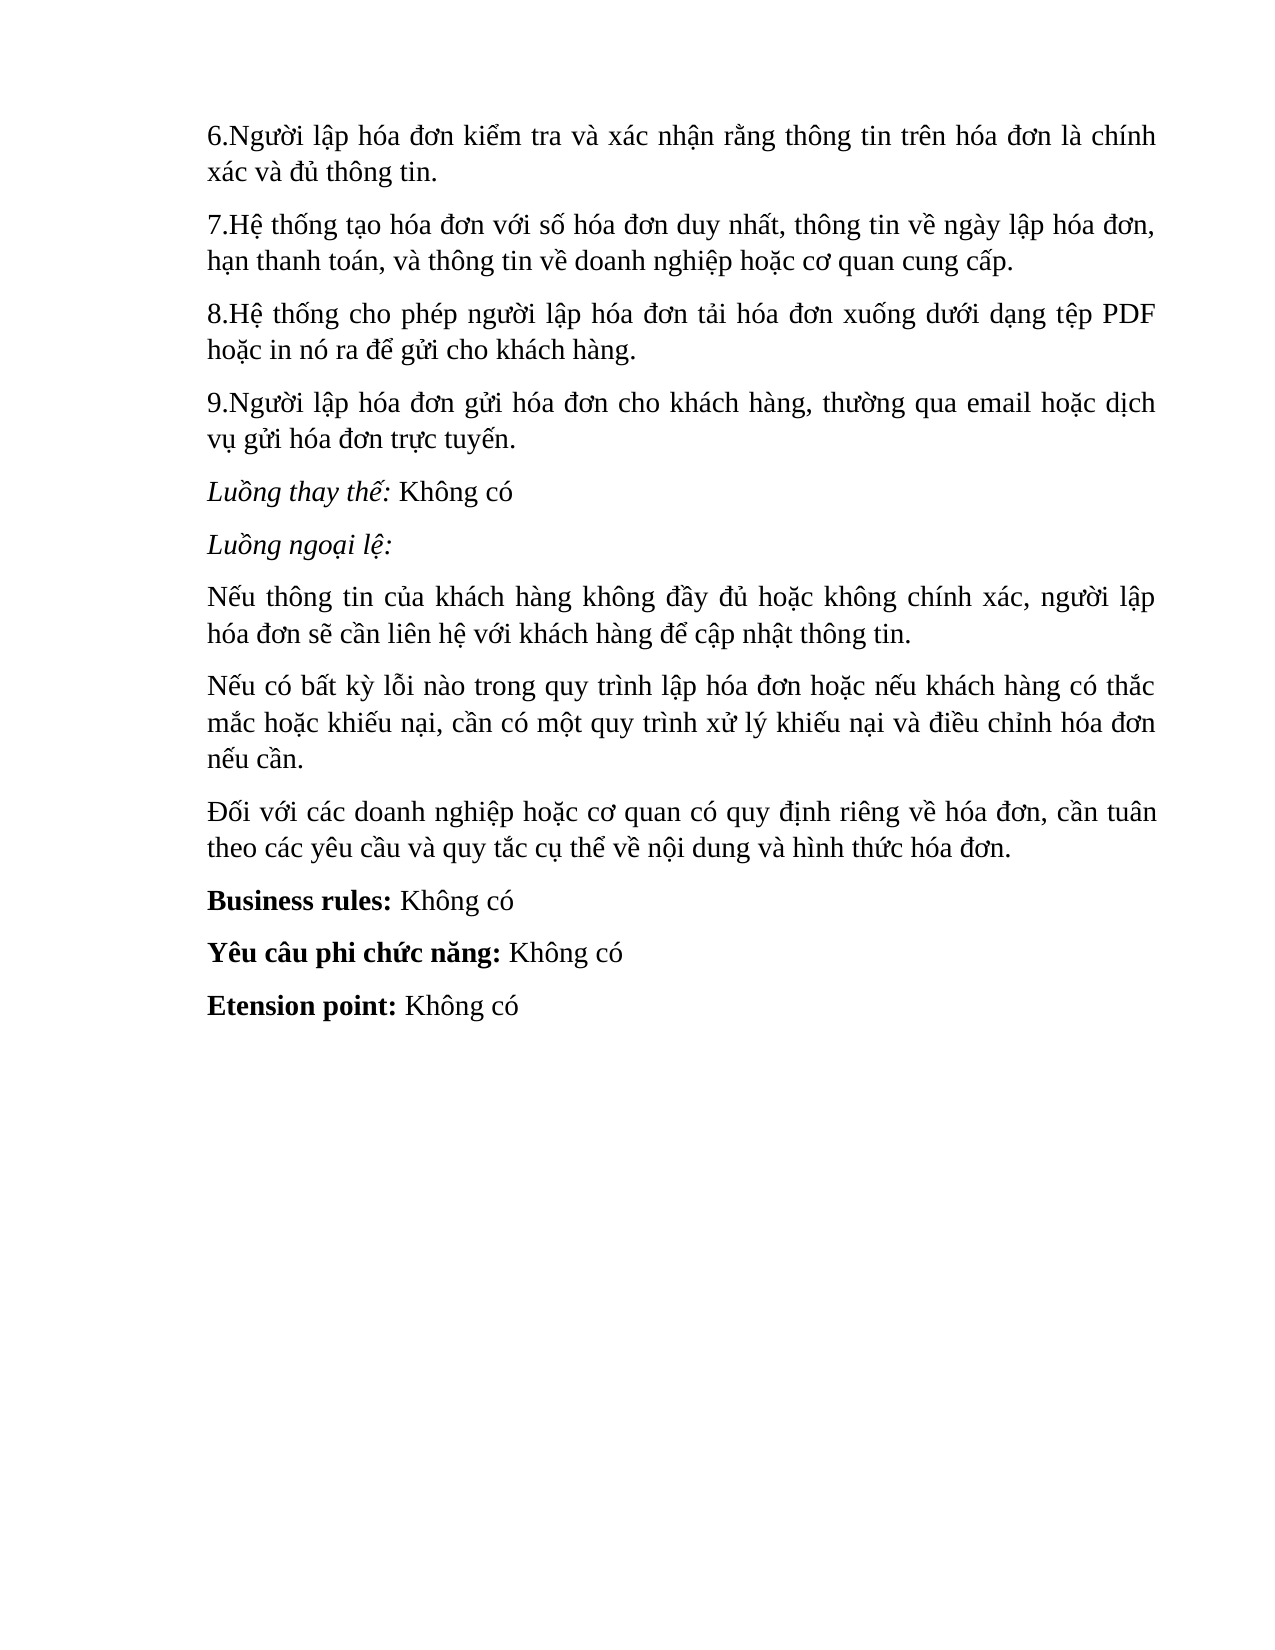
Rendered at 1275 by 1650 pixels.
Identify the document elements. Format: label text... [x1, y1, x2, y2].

text Yêu câu phi chức năng: Không có [207, 935, 1157, 969]
text Nếu có bất kỳ lỗi nào trong quy trình lập hóa đơn hoặc nếu khách hàng có thắc mắc hoặc khiếu nại, cần có một quy trình xử lý khiếu nại và điều chỉnh hóa đơn nếu cần. [207, 668, 1157, 774]
text Luồng ngoại lệ: [207, 527, 1157, 560]
text 6.Người lập hóa đơn kiểm tra và xác nhận rằng thông tin trên hóa đơn là chính xác và đủ thông tin. [207, 118, 1157, 188]
text Business rules: Không có [207, 883, 1157, 916]
text Luồng thay thế: Không có [207, 474, 1157, 507]
text Etension point: Không có [207, 988, 1157, 1022]
text Nếu thông tin của khách hàng không đầy đủ hoặc không chính xác, người lập hóa đơn sẽ cần liên hệ với khách hàng để cập nhật thông tin. [207, 579, 1157, 649]
text 9.Người lập hóa đơn gửi hóa đơn cho khách hàng, thường qua email hoặc dịch vụ gửi hóa đơn trực tuyến. [207, 385, 1157, 455]
text 8.Hệ thống cho phép người lập hóa đơn tải hóa đơn xuống dưới dạng tệp PDF hoặc in nó ra để gửi cho khách hàng. [207, 296, 1157, 366]
text Đối với các doanh nghiệp hoặc cơ quan có quy định riêng về hóa đơn, cần tuân theo các yêu cầu và quy tắc cụ thể về nội dung và hình thức hóa đơn. [207, 794, 1157, 863]
text 7.Hệ thống tạo hóa đơn với số hóa đơn duy nhất, thông tin về ngày lập hóa đơn, hạn thanh toán, và thông tin về doanh nghiệp hoặc cơ quan cung cấp. [207, 207, 1157, 277]
